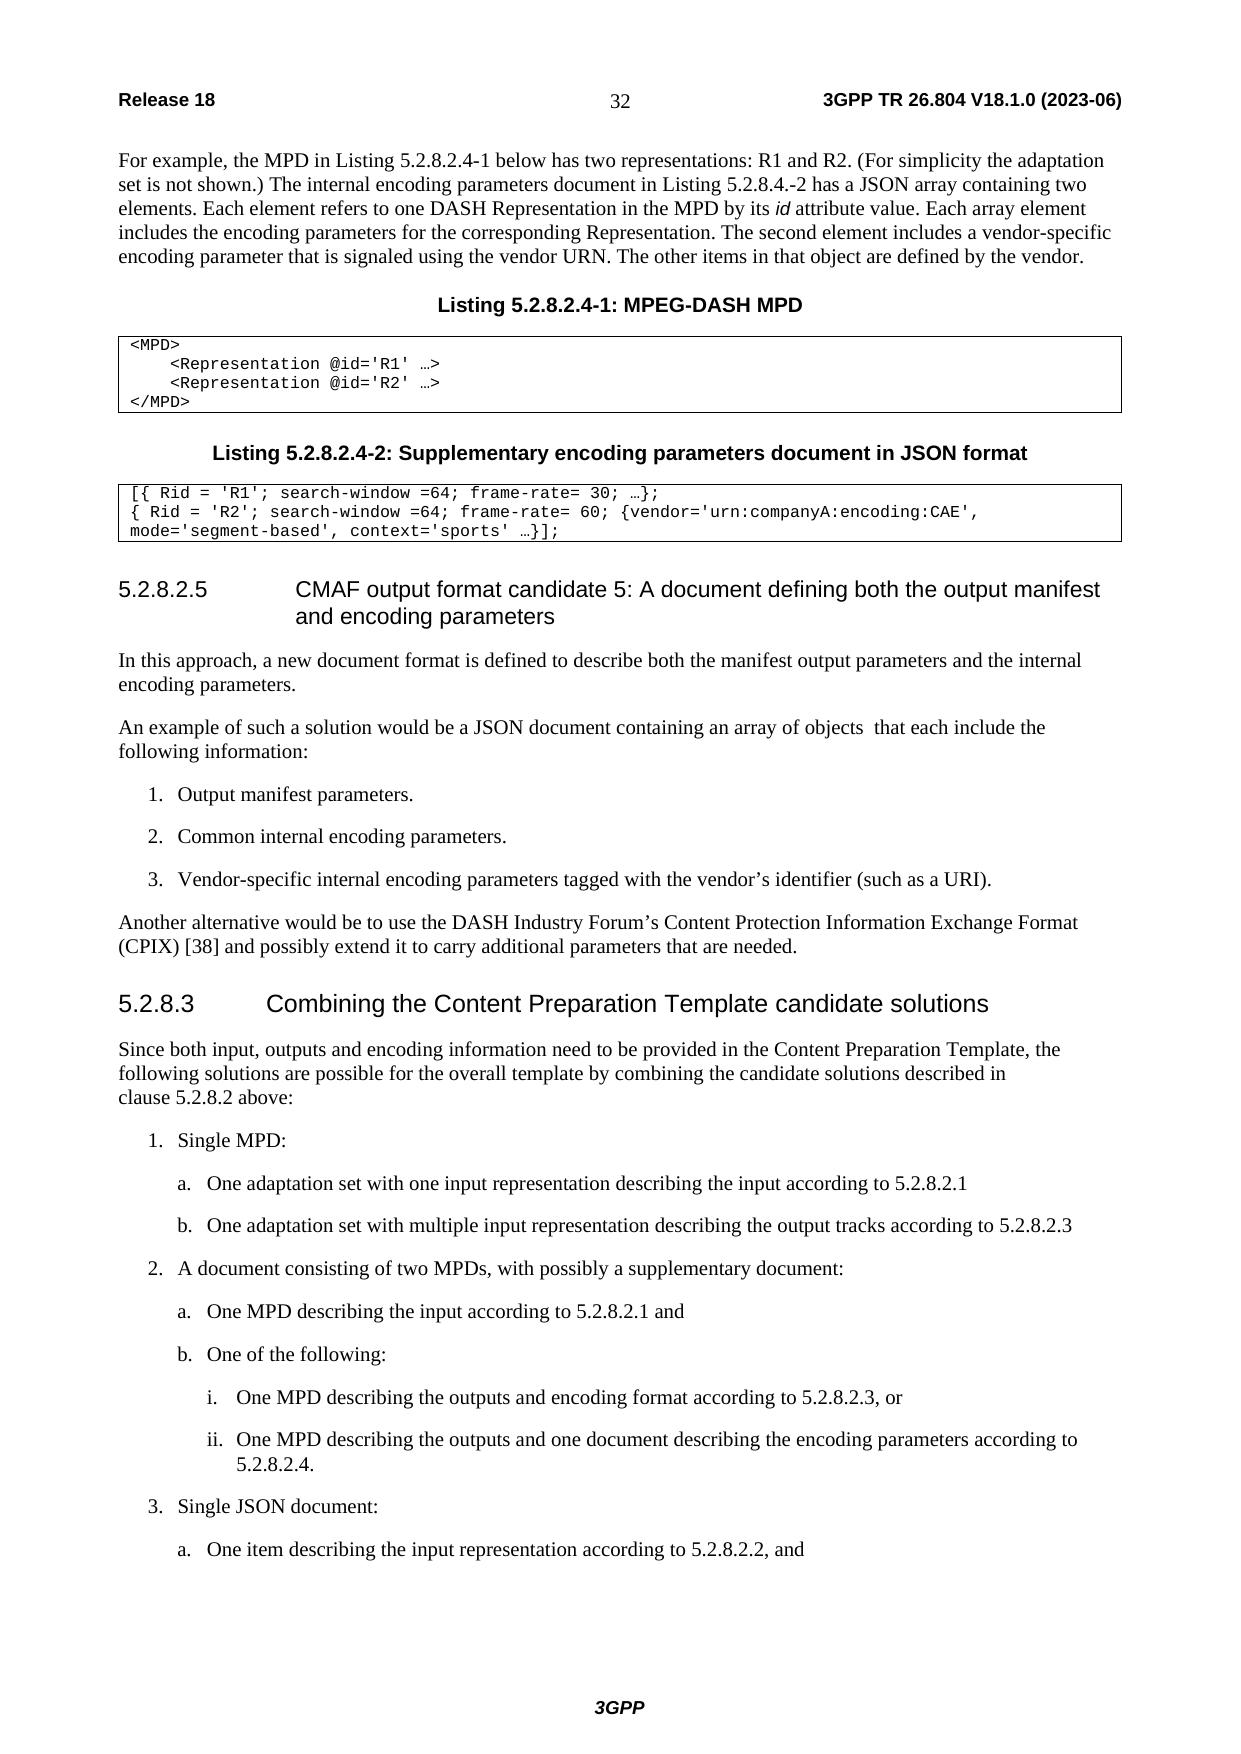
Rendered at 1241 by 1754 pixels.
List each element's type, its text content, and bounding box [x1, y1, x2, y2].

text i. One MPD describing the outputs and encoding format according to 5.2.8.2.3, or [207, 1384, 1122, 1409]
text 3. Vendor-specific internal encoding parameters tagged with the vendor’s identifier (such as a URI). [148, 867, 1122, 891]
text 3. Single JSON document: [148, 1494, 1122, 1518]
text ii. One MPD describing the outputs and one document describing the encoding parameters according to 5.2.8.2.4. [207, 1427, 1122, 1476]
subtitle 5.2.8.2.5 CMAF output format candidate 5: A document defining both the output manifest and encoding parameters [118, 576, 1122, 629]
text a. One MPD describing the input according to 5.2.8.2.1 and [177, 1299, 1122, 1323]
text 1. Single MPD: [148, 1128, 1122, 1152]
text 2. Common internal encoding parameters. [148, 824, 1122, 848]
text Another alternative would be to use the DASH Industry Forum’s Content Protection Information Exchange Format (CPIX) [38] and possibly extend it to carry additional parameters that are needed. [118, 910, 1122, 958]
text 1. Output manifest parameters. [148, 781, 1122, 806]
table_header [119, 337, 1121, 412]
text For example, the MPD in Listing 5.2.8.2.4-1 below has two representations: R1 and R2. (For simplicity the adaptation set is not shown.) The internal encoding parameters document in Listing 5.2.8.4.-2 has a JSON array containing two elements. Each element refers to one DASH Representation in the MPD by its id attribute value. Each array element includes the encoding parameters for the corresponding Representation. The second element includes a vendor-specific encoding parameter that is signaled using the vendor URN. The other items in that object are defined by the vendor. [118, 147, 1122, 268]
text An example of such a solution would be a JSON document containing an array of objects that each include the following information: [118, 714, 1122, 763]
text In this approach, a new document format is defined to describe both the manifest output parameters and the internal encoding parameters. [118, 648, 1122, 696]
text 2. A document consisting of two MPDs, with possibly a supplementary document: [148, 1256, 1122, 1280]
text b. One of the following: [177, 1342, 1122, 1366]
text a. One adaptation set with one input representation describing the input according to 5.2.8.2.1 [177, 1171, 1122, 1194]
subtitle 5.2.8.3 Combining the Content Preparation Template candidate solutions [118, 989, 1122, 1018]
text Listing 5.2.8.2.4-1: MPEG-DASH MPD [118, 293, 1122, 317]
text b. One adaptation set with multiple input representation describing the output tracks according to 5.2.8.2.3 [177, 1213, 1122, 1237]
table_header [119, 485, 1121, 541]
text Listing 5.2.8.2.4-2: Supplementary encoding parameters document in JSON format [118, 441, 1122, 465]
text a. One item describing the input representation according to 5.2.8.2.2, and [177, 1537, 1122, 1561]
text Since both input, outputs and encoding information need to be provided in the Content Preparation Template, the following solutions are possible for the overall template by combining the candidate solutions described in clause 5.2.8.2 above: [118, 1037, 1122, 1109]
